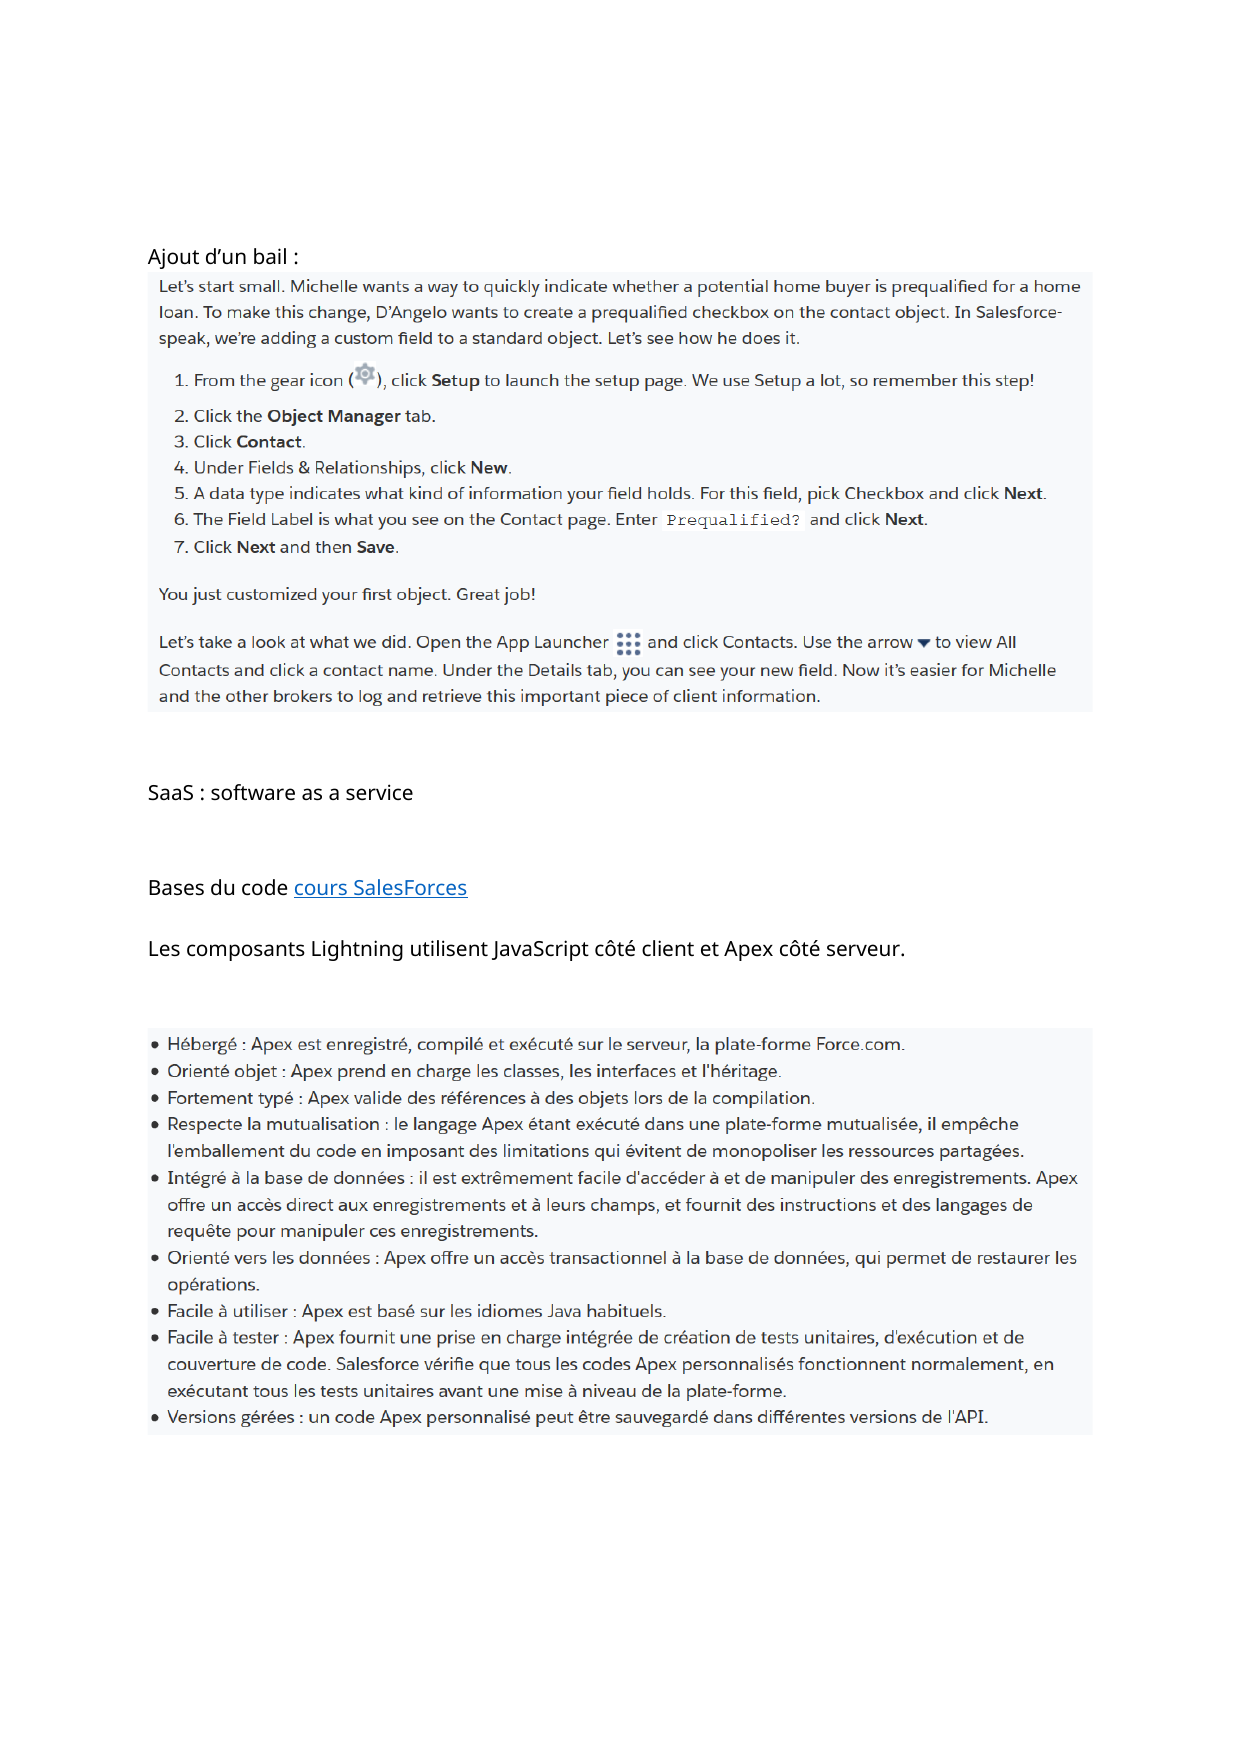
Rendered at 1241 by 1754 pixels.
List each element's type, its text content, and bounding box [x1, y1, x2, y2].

picture [147, 1028, 1093, 1435]
text Bases du code cours SalesForces Les composants Lightning utilisent JavaScript côté client et Apex côté serveur. [148, 873, 1093, 962]
text Ajout d’un bail : [148, 242, 1093, 272]
picture [147, 272, 1093, 712]
text SaaS : software as a service [148, 778, 1093, 807]
